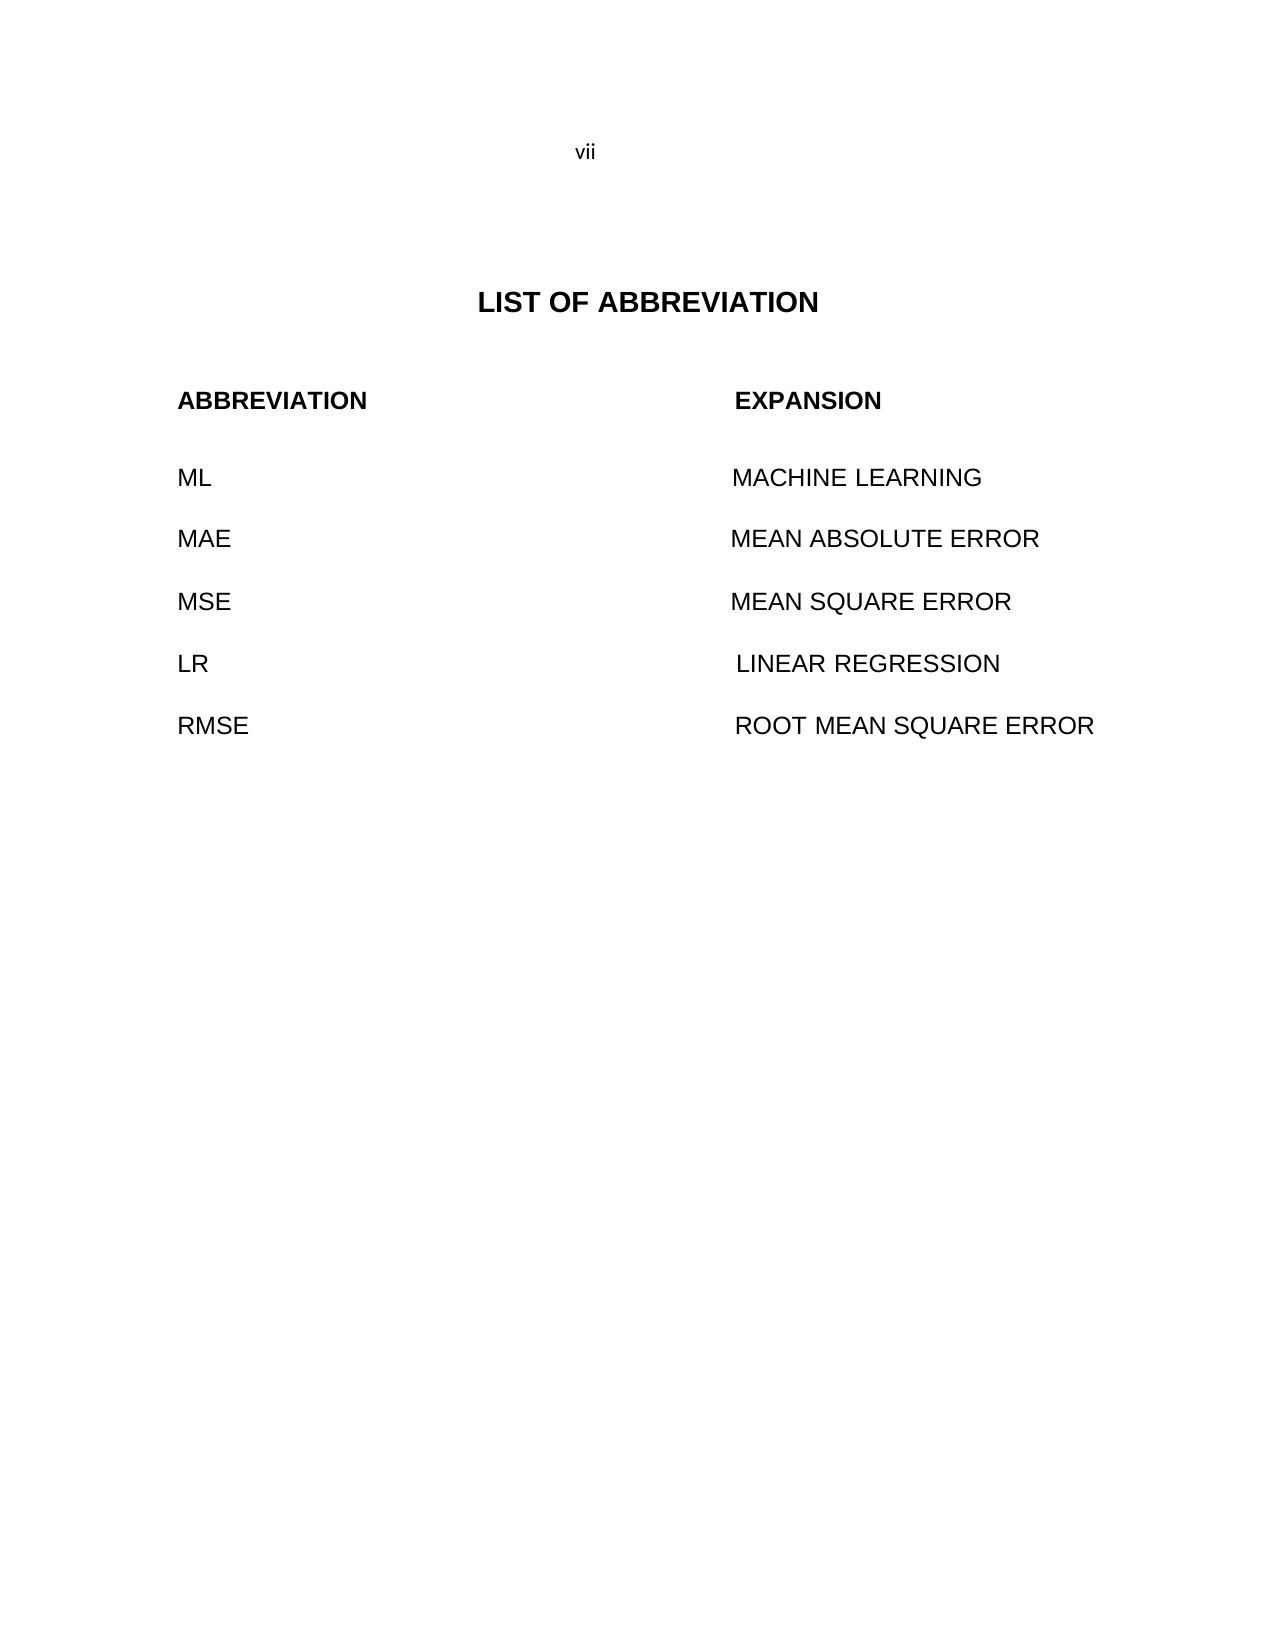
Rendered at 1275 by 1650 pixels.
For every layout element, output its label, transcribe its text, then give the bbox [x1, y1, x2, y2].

text MSE MEAN SQUARE ERROR [177, 587, 1148, 616]
text RMSE ROOT MEAN SQUARE ERROR [177, 711, 1148, 740]
text ML MACHINE LEARNING [177, 462, 1148, 491]
subtitle ABBREVIATION EXPANSION [177, 386, 1148, 414]
text MAE MEAN ABSOLUTE ERROR [177, 524, 1148, 553]
text LR LINEAR REGRESSION [177, 649, 1148, 677]
subtitle LIST OF ABBREVIATION [477, 285, 1148, 319]
text vii [29, 137, 1148, 166]
